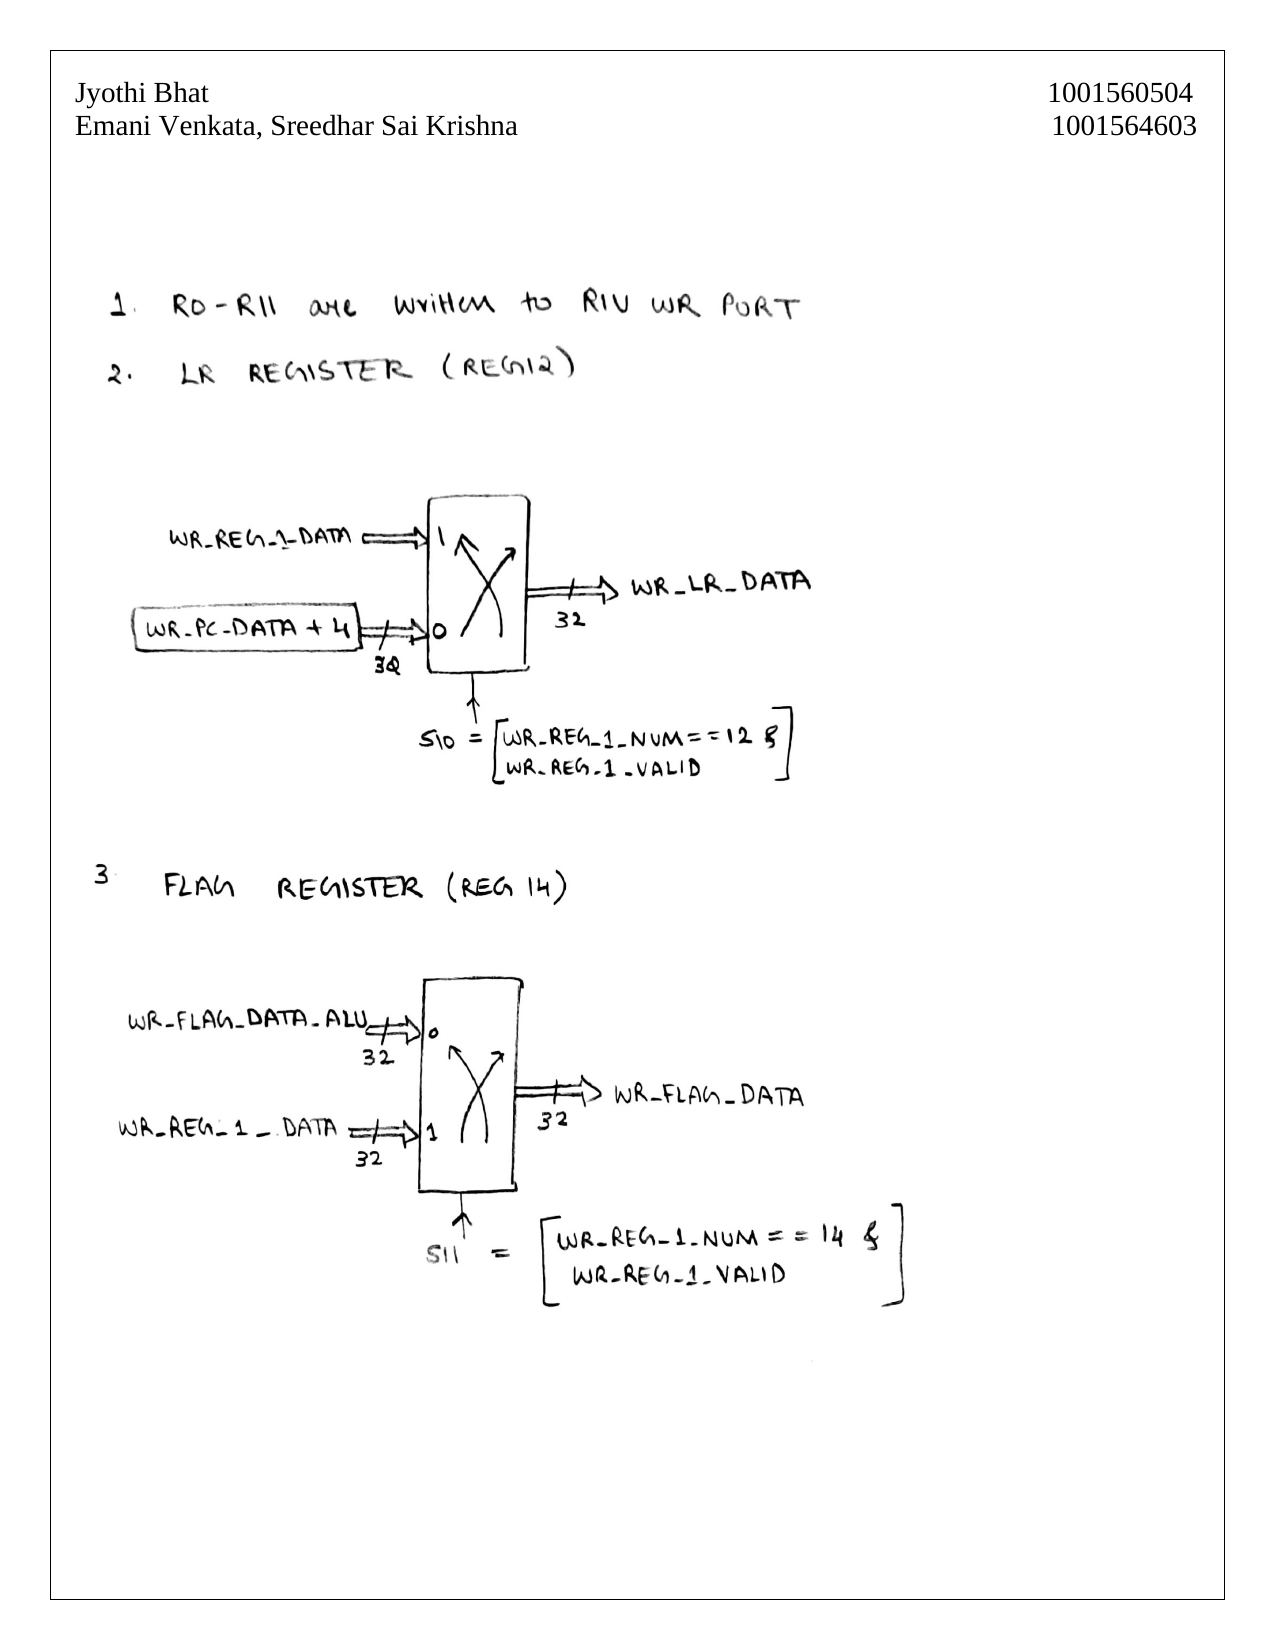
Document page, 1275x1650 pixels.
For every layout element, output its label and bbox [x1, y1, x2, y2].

picture [75, 142, 1056, 1367]
